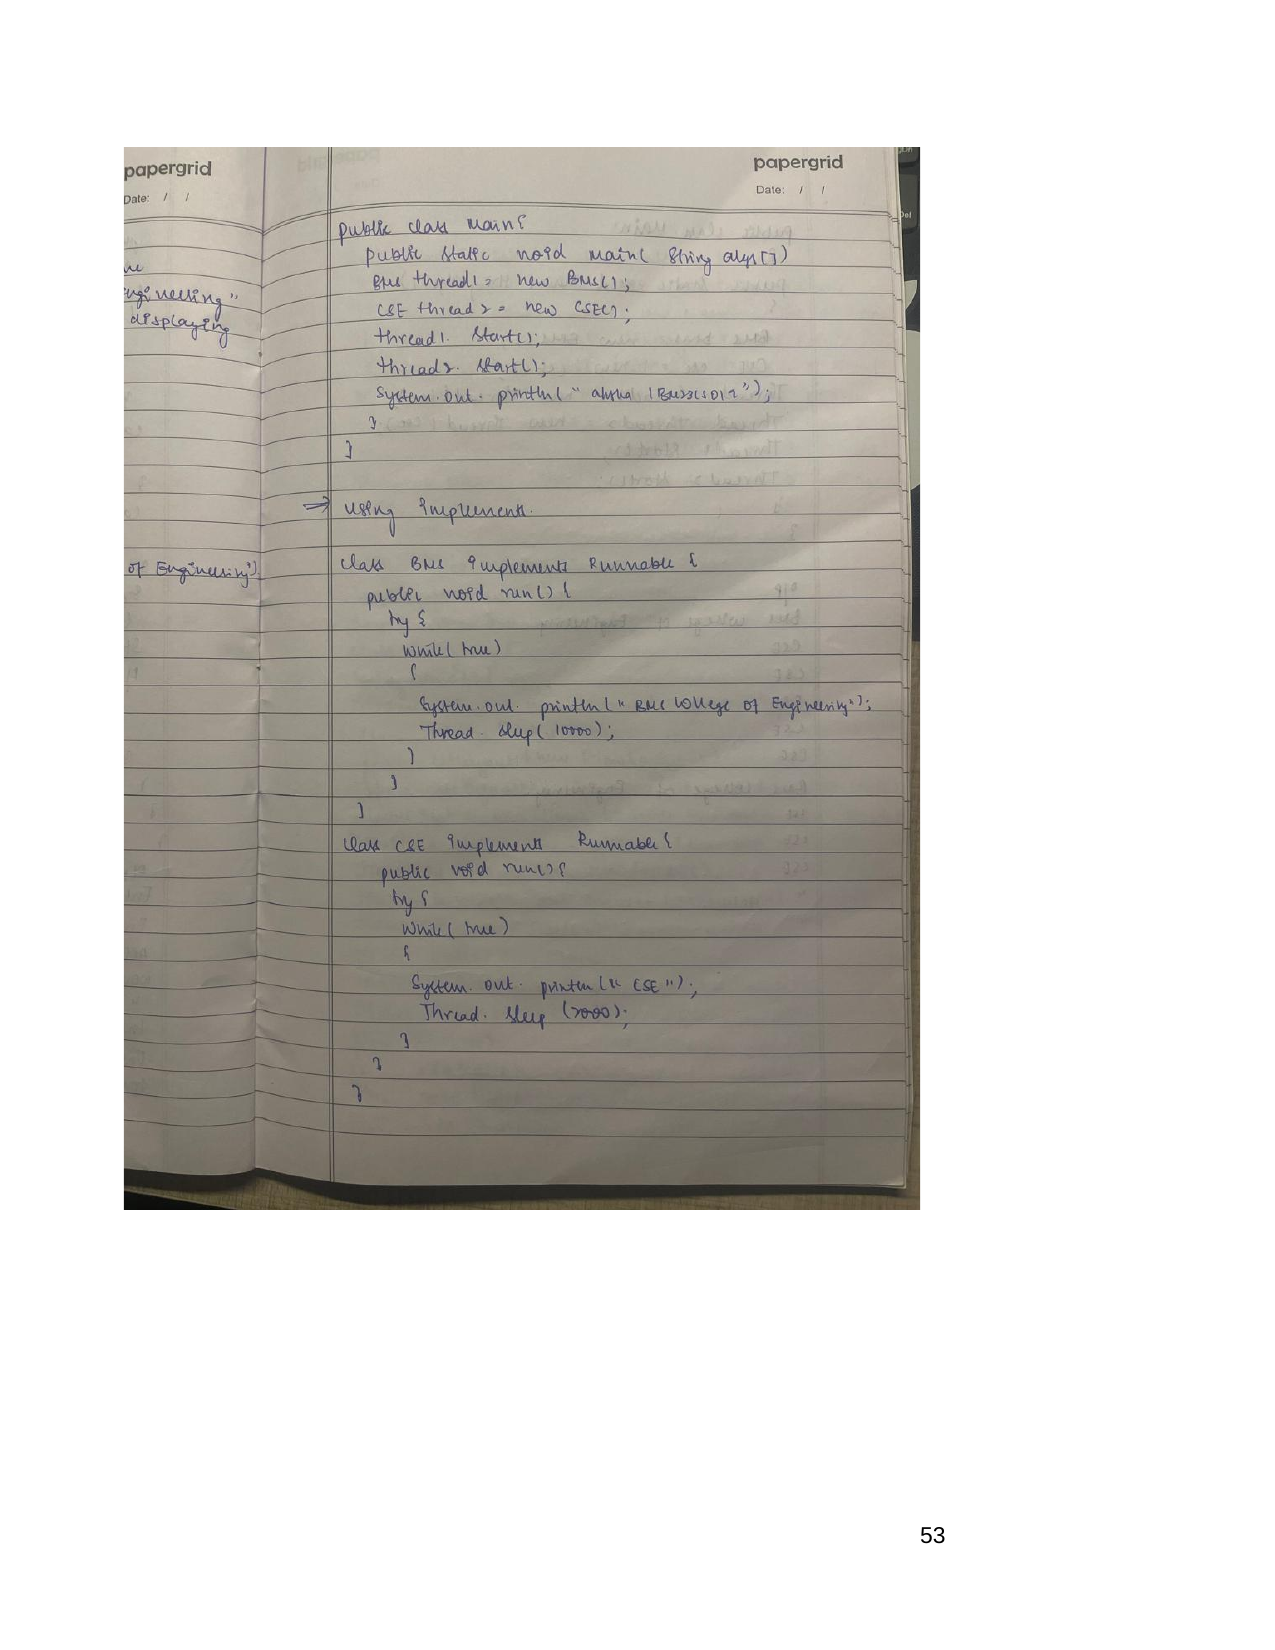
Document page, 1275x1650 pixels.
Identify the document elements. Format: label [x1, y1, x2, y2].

picture [123, 147, 921, 1210]
